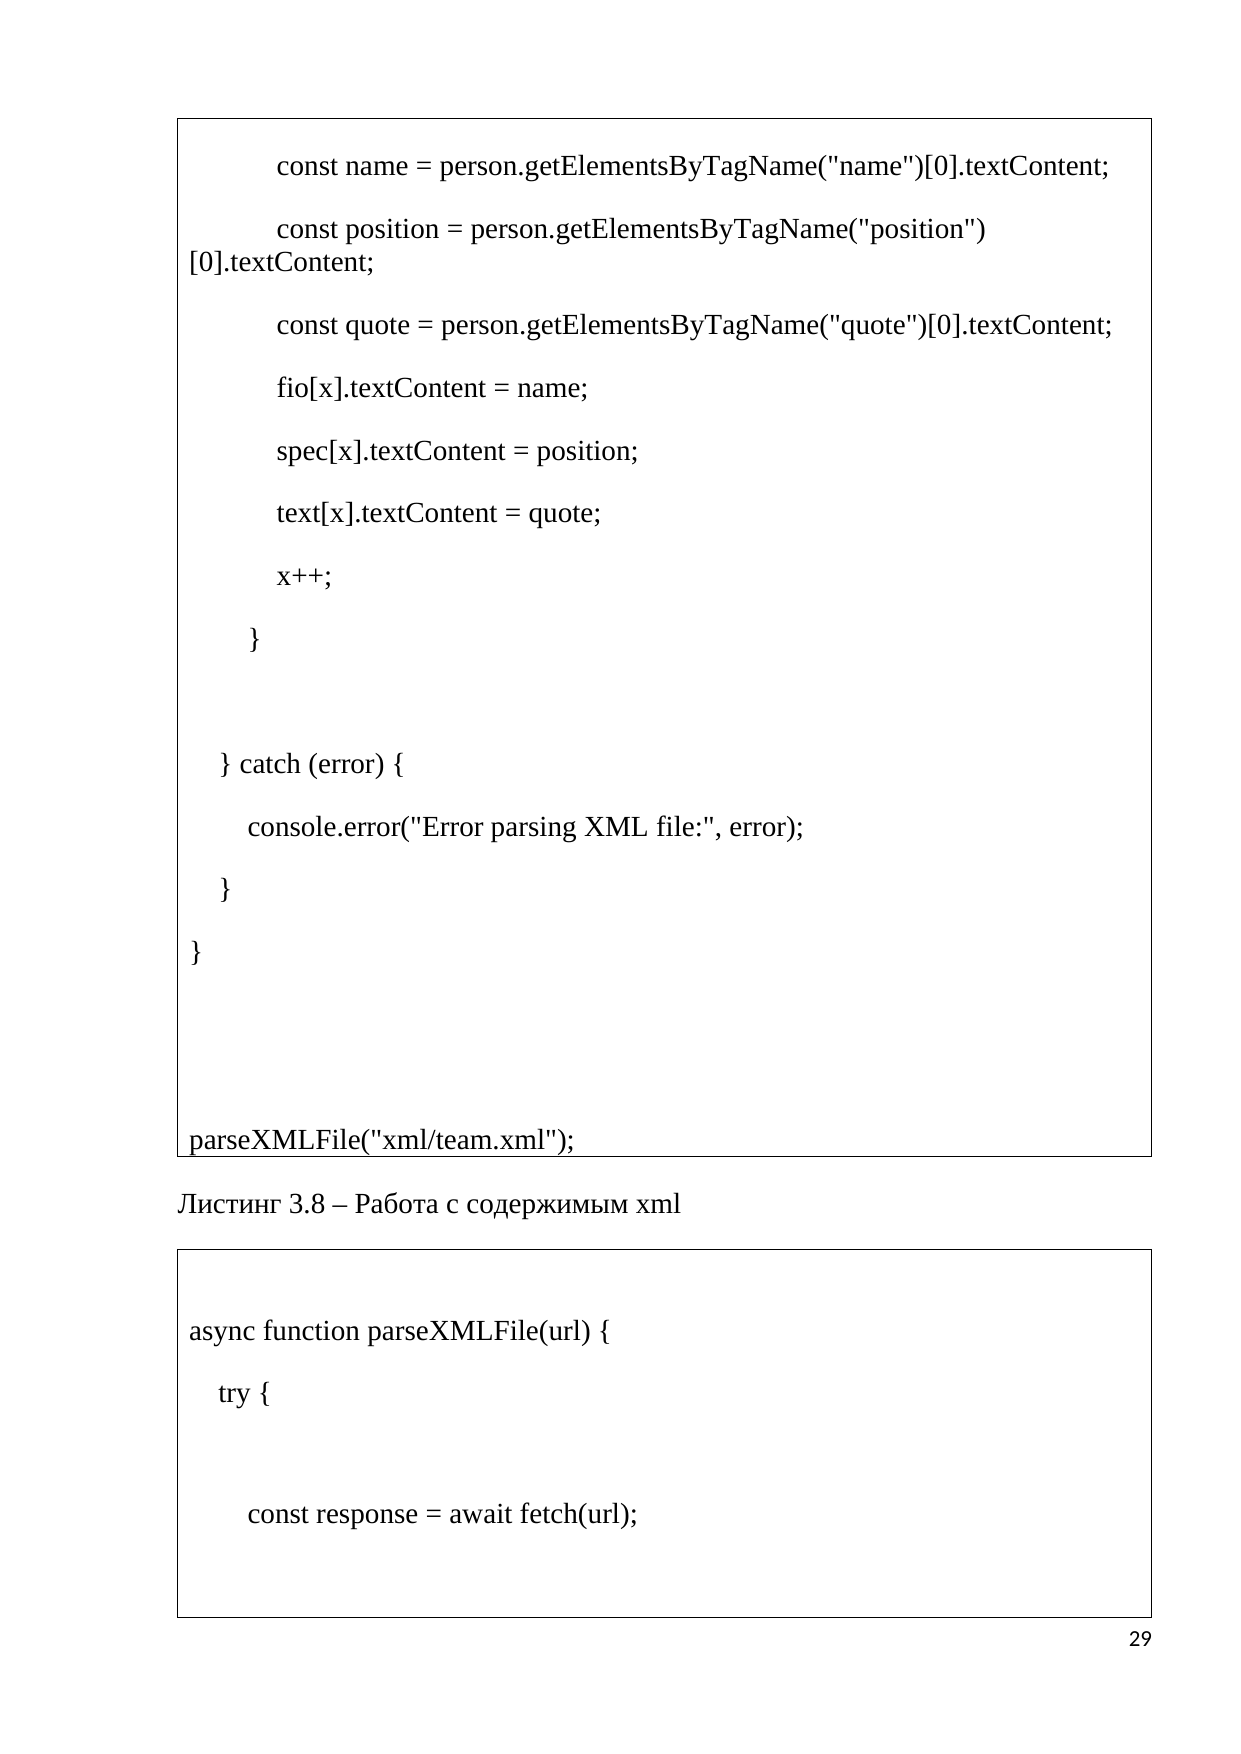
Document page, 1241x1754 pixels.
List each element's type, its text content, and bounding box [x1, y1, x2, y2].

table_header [178, 119, 1151, 1156]
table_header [178, 1250, 1151, 1617]
text Листинг 3.8 – Работа с содержимым xml [177, 1186, 1152, 1220]
